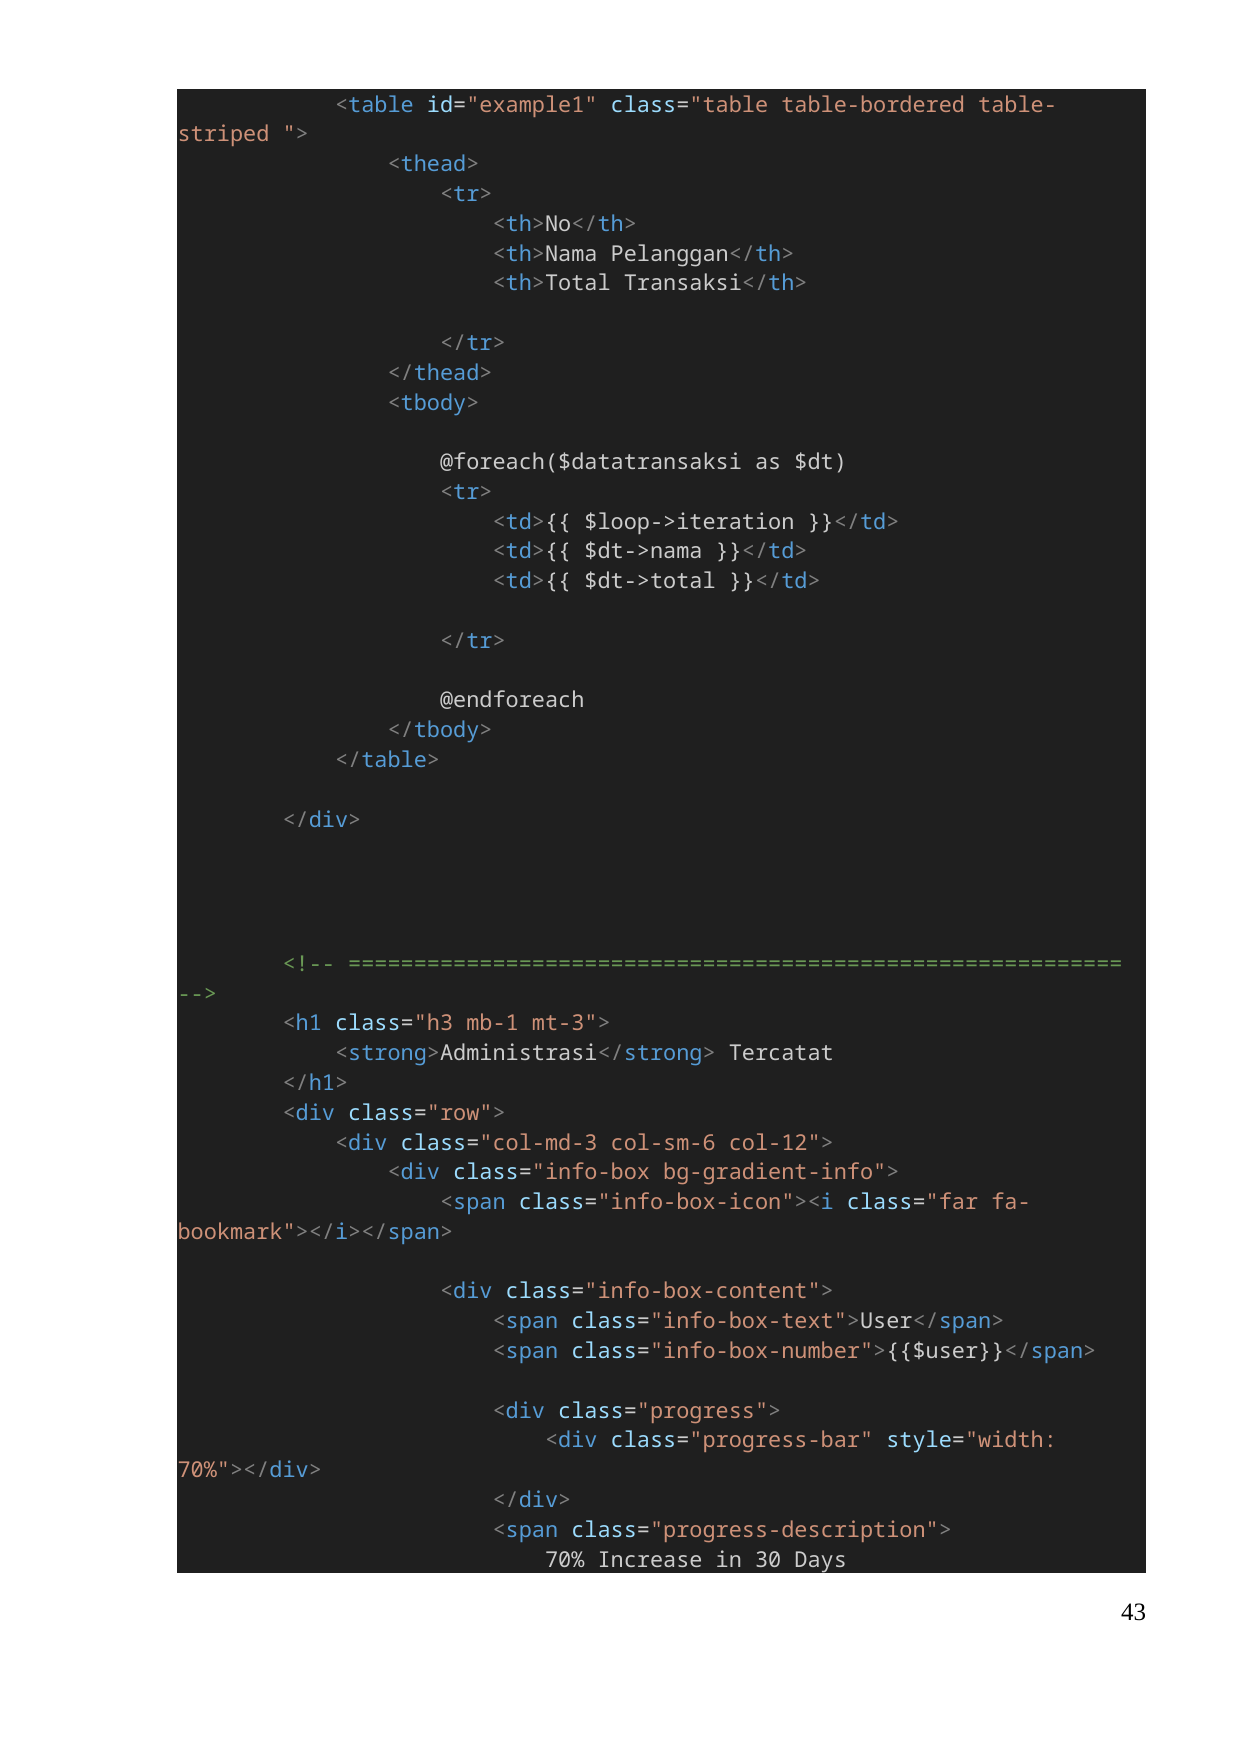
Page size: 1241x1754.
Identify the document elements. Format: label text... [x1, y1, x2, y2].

text <th>Total Transaksi</th> [177, 267, 1146, 297]
text <div class="progress-bar" style="width: 70%"></div> [177, 1424, 1146, 1484]
text <td>{{ $dt->nama }}</td> [177, 536, 1146, 565]
text <div class="row"> [177, 1097, 1146, 1126]
text <div class="info-box-content"> [177, 1275, 1146, 1305]
text </div> [177, 1484, 1146, 1514]
text @foreach($datatransaksi as $dt) [177, 446, 1146, 476]
text <td>{{ $dt->total }}</td> [177, 565, 1146, 595]
text <span class="progress-description"> [177, 1514, 1146, 1543]
text <th>No</th> [177, 208, 1146, 238]
text <tbody> [177, 387, 1146, 416]
text </tbody> [177, 714, 1146, 744]
text <thead> [177, 148, 1146, 178]
text </tr> [177, 327, 1146, 357]
text <span class="info-box-number">{{$user}}</span> [177, 1335, 1146, 1365]
text <div class="col-md-3 col-sm-6 col-12"> [177, 1126, 1146, 1156]
text </thead> [177, 357, 1146, 387]
text <td>{{ $loop->iteration }}</td> [177, 506, 1146, 536]
text </table> [177, 744, 1146, 774]
text <div class="progress"> [177, 1394, 1146, 1424]
text @endforeach [177, 684, 1146, 714]
text <table id="example1" class="table table-bordered table-striped "> [177, 89, 1146, 148]
text <strong>Administrasi</strong> Tercatat [177, 1037, 1146, 1067]
text </tr> [177, 625, 1146, 655]
text <tr> [177, 178, 1146, 208]
text <span class="info-box-text">User</span> [177, 1305, 1146, 1335]
text <tr> [177, 476, 1146, 506]
text </h1> [177, 1067, 1146, 1097]
text <div class="info-box bg-gradient-info"> [177, 1156, 1146, 1186]
text 70% Increase in 30 Days [177, 1543, 1146, 1573]
text </div> [177, 804, 1146, 833]
text <span class="info-box-icon"><i class="far fa-bookmark"></i></span> [177, 1186, 1146, 1246]
text <h1 class="h3 mb-1 mt-3"> [177, 1007, 1146, 1037]
text <!-- =========================================================== --> [177, 948, 1146, 1007]
text <th>Nama Pelanggan</th> [177, 238, 1146, 267]
